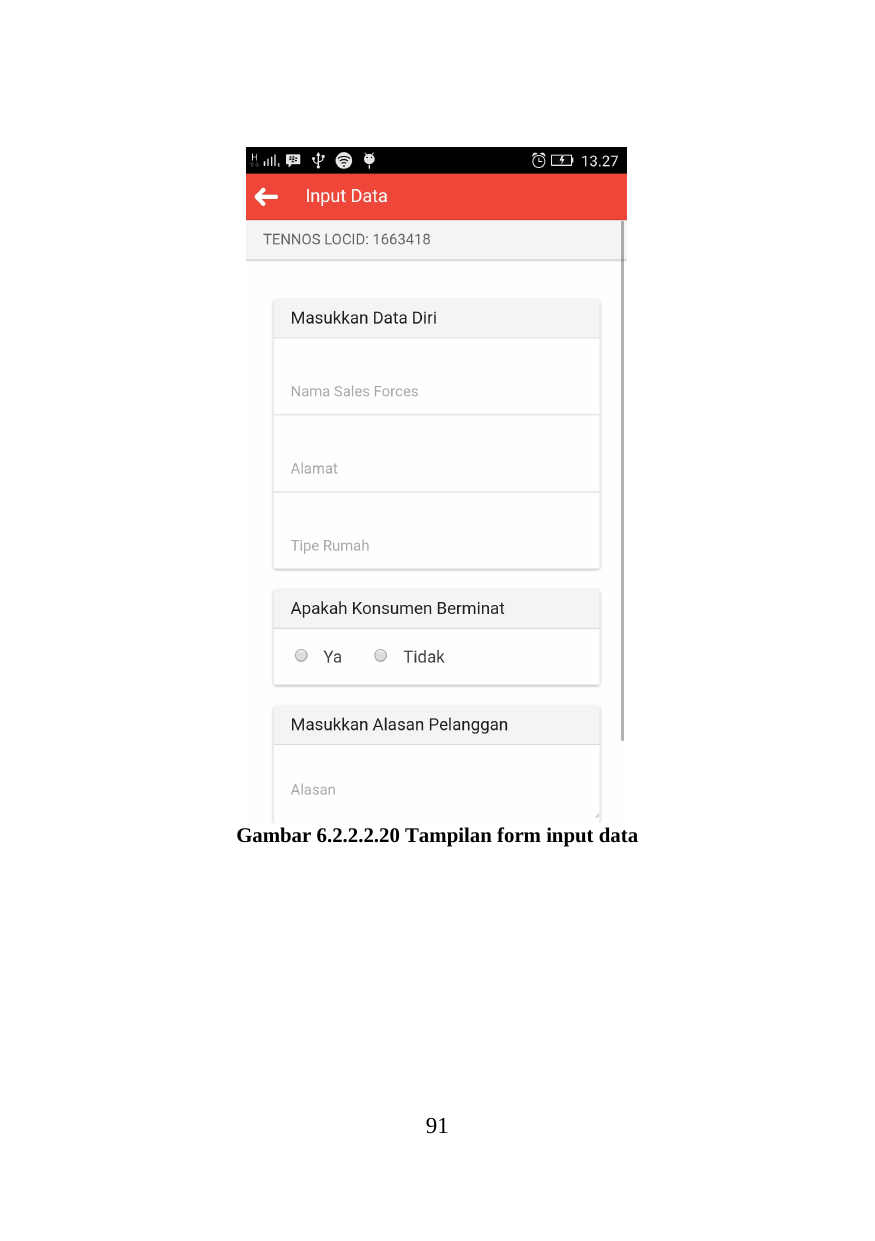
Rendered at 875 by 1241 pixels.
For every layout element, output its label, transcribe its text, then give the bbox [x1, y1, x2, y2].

picture [246, 147, 627, 823]
